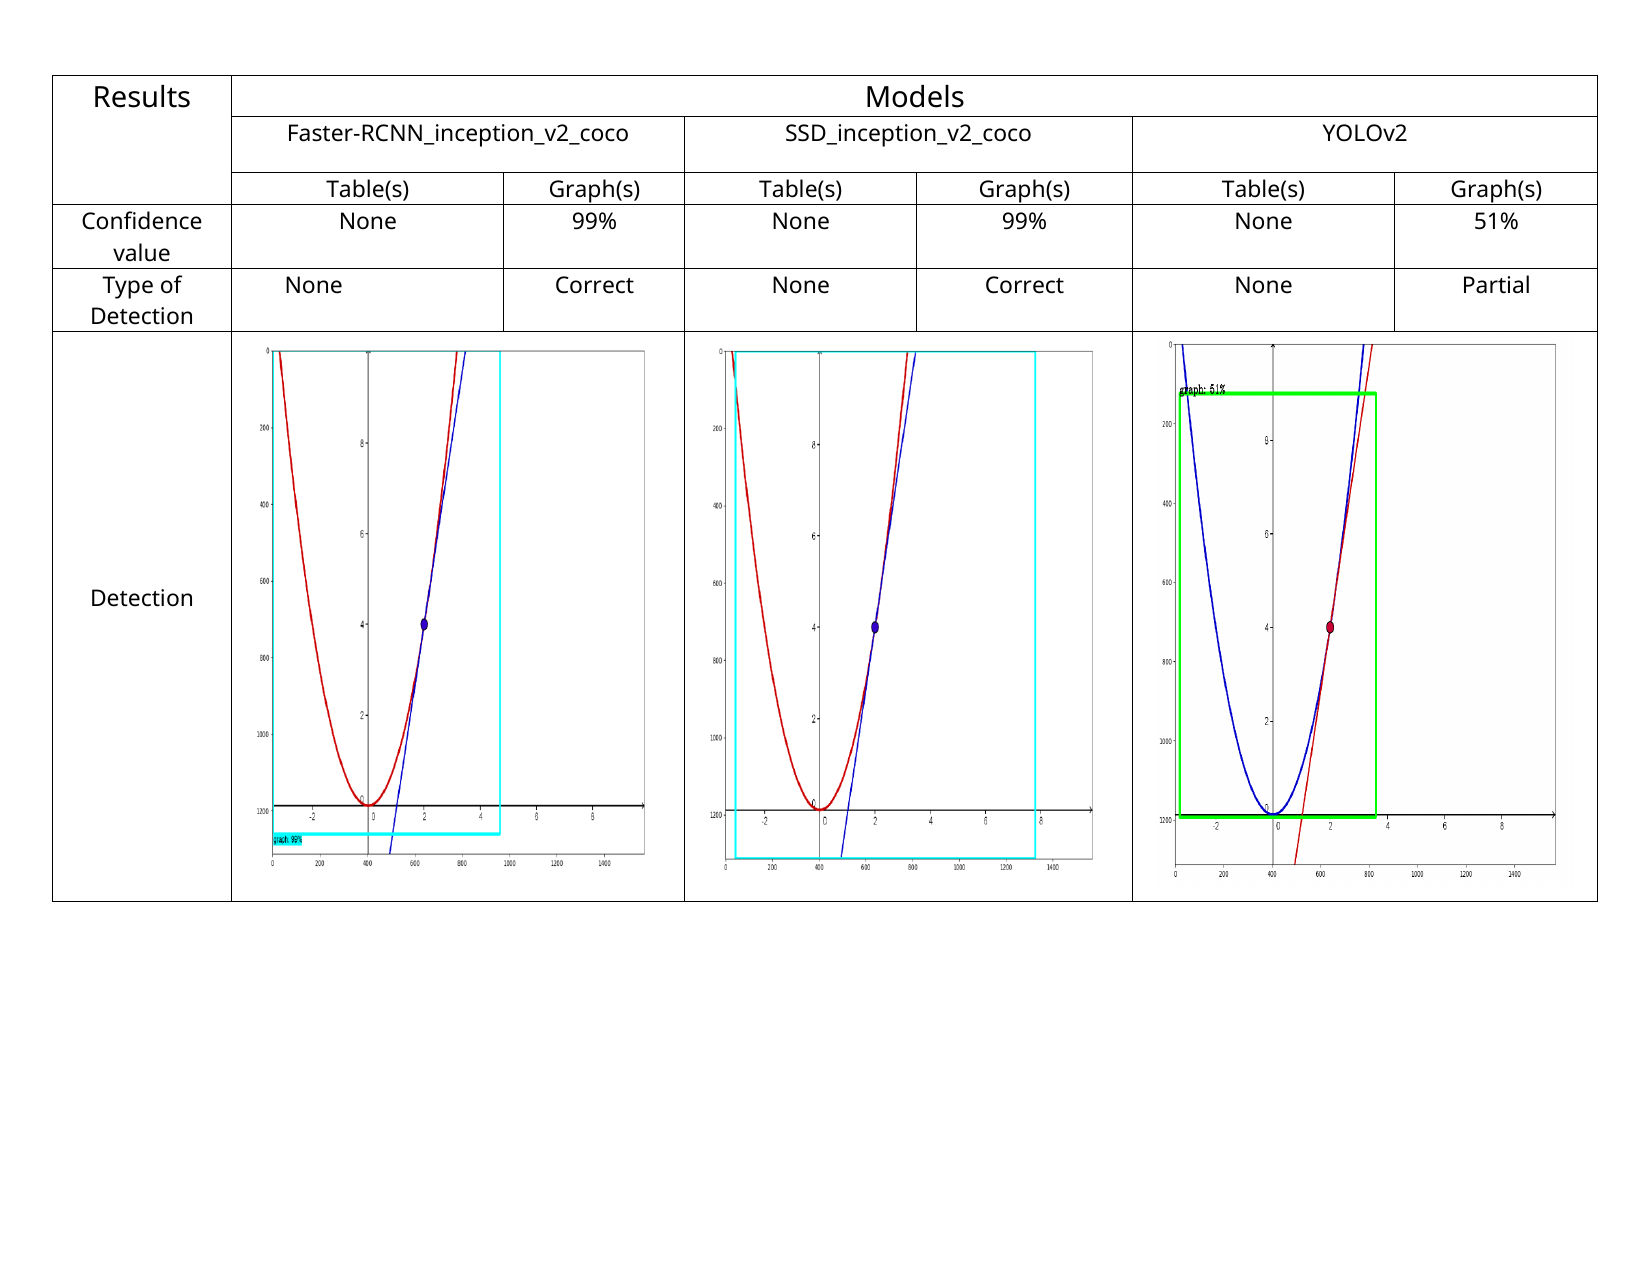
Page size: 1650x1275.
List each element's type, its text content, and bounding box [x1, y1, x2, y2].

table_cell Graph(s) [1395, 173, 1597, 204]
table_cell None [232, 205, 503, 268]
table_cell Models [232, 76, 1597, 116]
table_cell Graph(s) [504, 173, 684, 204]
table_cell Table(s) [685, 173, 916, 204]
picture [252, 332, 664, 873]
table_cell Results [53, 76, 231, 116]
table_cell [1133, 332, 1597, 901]
table_cell Detection [53, 332, 231, 901]
table_cell 51% [1395, 205, 1597, 268]
picture [1155, 332, 1575, 887]
table_cell None [1133, 269, 1394, 331]
table_cell Correct [917, 269, 1132, 331]
table_cell 99% [917, 205, 1132, 268]
table_cell SSD_inception_v2_coco [685, 117, 1132, 172]
table_cell Faster-RCNN_inception_v2_coco [232, 117, 684, 172]
table_cell Graph(s) [917, 173, 1132, 204]
table_cell None [685, 269, 916, 331]
table_cell 99% [504, 205, 684, 268]
table_cell Correct [504, 269, 684, 331]
table_cell Table(s) [232, 173, 503, 204]
table_cell None [232, 269, 503, 331]
table_cell Table(s) [1133, 173, 1394, 204]
table_cell YOLOv2 [1133, 117, 1597, 172]
table_cell Partial [1395, 269, 1597, 331]
table_cell None [1133, 205, 1394, 268]
table_cell None [685, 205, 916, 268]
table_cell [232, 332, 684, 901]
table_cell Type of Detection [53, 269, 231, 331]
table_cell [53, 116, 231, 204]
table_cell [685, 332, 1132, 901]
picture [696, 332, 1120, 887]
table_cell Confidence value [53, 205, 231, 268]
